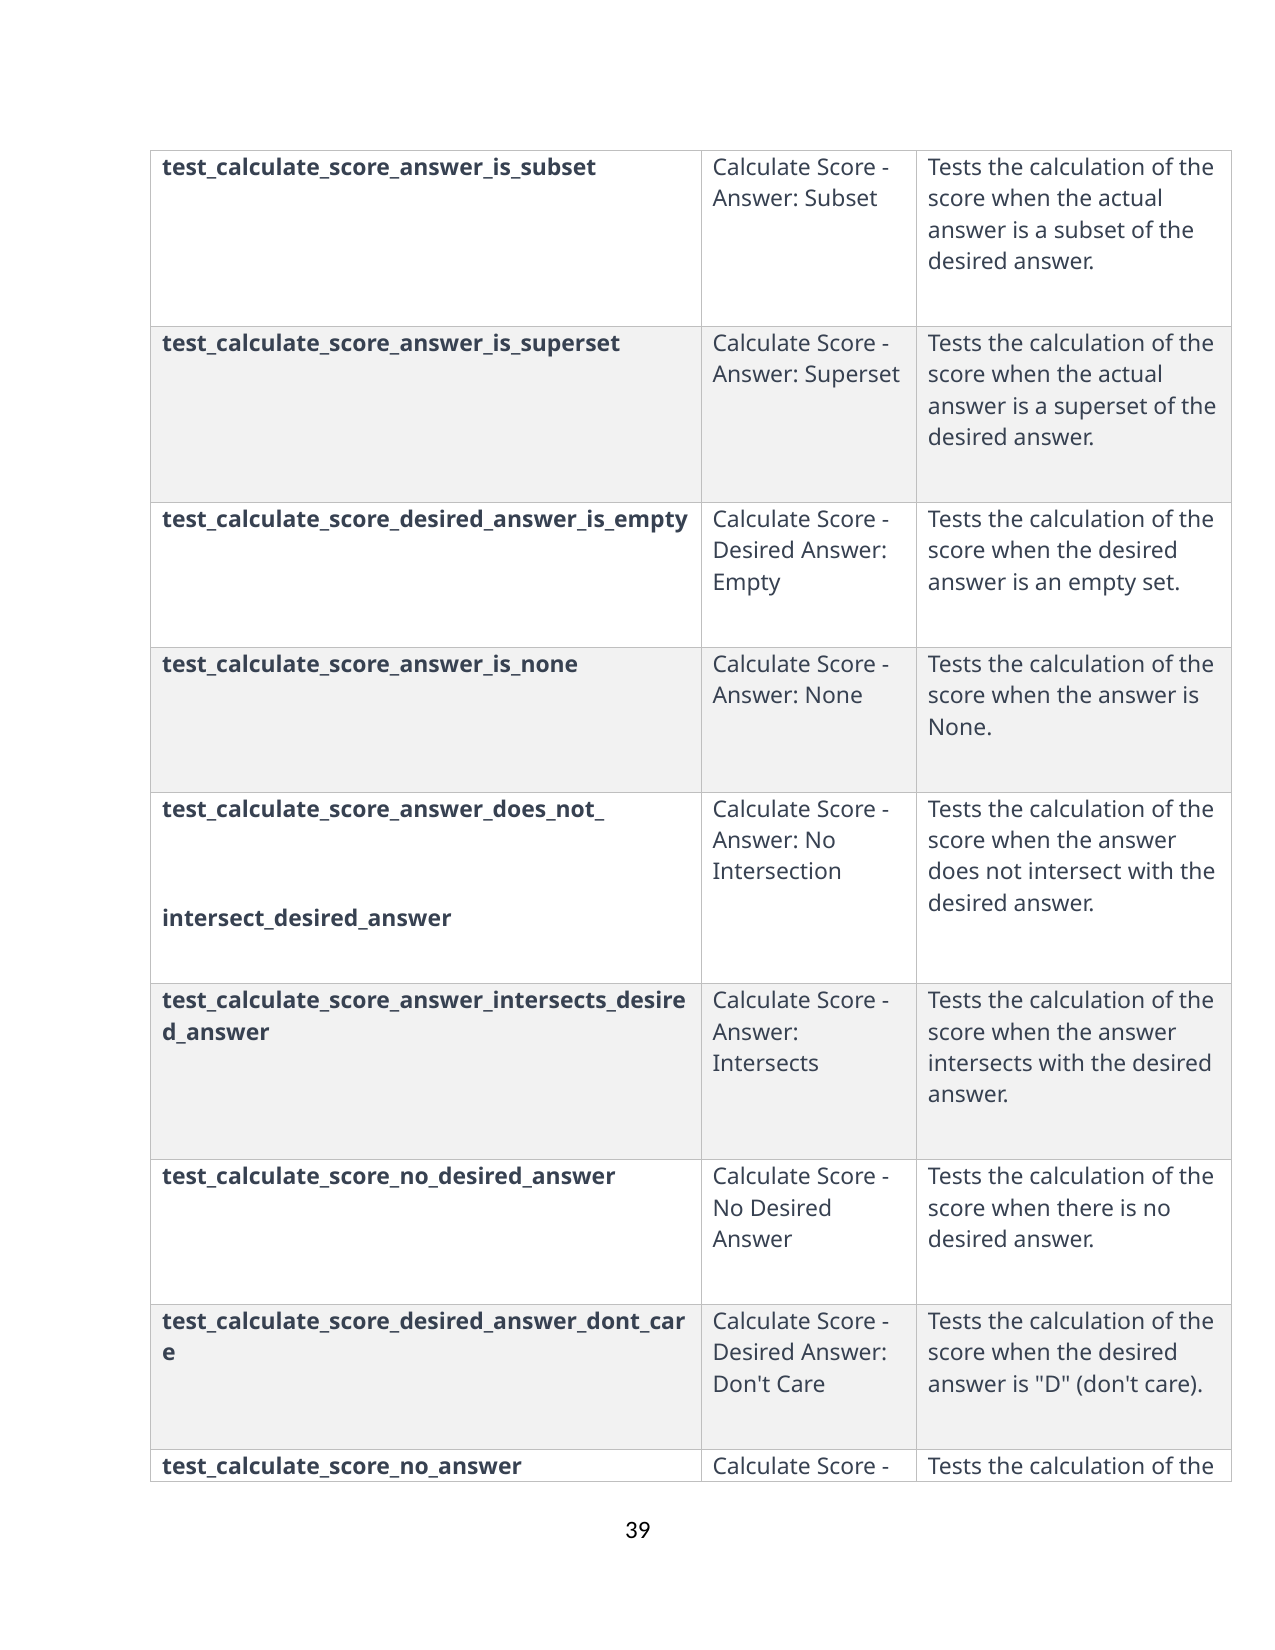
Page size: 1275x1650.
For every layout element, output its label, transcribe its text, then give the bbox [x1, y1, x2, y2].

table_cell Tests the calculation of the score when there is no desired answer. [917, 1160, 1231, 1304]
table_cell Tests the calculation of the score when the answer does not intersect with the desired answer. [917, 793, 1231, 983]
table_cell test_calculate_score_answer_intersects_desired_answer [151, 984, 701, 1159]
table_cell test_calculate_score_answer_is_superset [151, 327, 701, 502]
table_cell Calculate Score - Answer: No Intersection [702, 793, 916, 983]
table_cell Calculate Score - No Desired Answer [702, 1160, 916, 1304]
table_cell test_calculate_score_answer_does_not_ intersect_desired_answer [151, 793, 701, 983]
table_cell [151, 1450, 701, 1481]
table_cell test_calculate_score_no_desired_answer [151, 1160, 701, 1304]
table_cell Tests the calculation of the score when the actual answer is a subset of the desired answer. [917, 151, 1231, 326]
table_cell Calculate Score - Desired Answer: Empty [702, 503, 916, 647]
table_cell test_calculate_score_desired_answer_dont_care [151, 1305, 701, 1449]
table_cell Calculate Score - Answer: None [702, 648, 916, 792]
table_cell Tests the calculation of the score when the answer is None. [917, 648, 1231, 792]
table_cell test_calculate_score_desired_answer_is_empty [151, 503, 701, 647]
table_cell test_calculate_score_answer_is_none [151, 648, 701, 792]
table_cell Calculate Score - Answer: Intersects [702, 984, 916, 1159]
table_cell Calculate Score - Answer: Superset [702, 327, 916, 502]
table_cell Calculate Score - Desired Answer: Don't Care [702, 1305, 916, 1449]
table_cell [917, 1450, 1231, 1481]
table_cell Tests the calculation of the score when the desired answer is an empty set. [917, 503, 1231, 647]
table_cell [702, 1450, 916, 1481]
table_cell Calculate Score - Answer: Subset [702, 151, 916, 326]
table_cell Tests the calculation of the score when the answer intersects with the desired answer. [917, 984, 1231, 1159]
table_cell test_calculate_score_answer_is_subset [151, 151, 701, 326]
table_cell Tests the calculation of the score when the actual answer is a superset of the desired answer. [917, 327, 1231, 502]
table_cell Tests the calculation of the score when the desired answer is "D" (don't care). [917, 1305, 1231, 1449]
